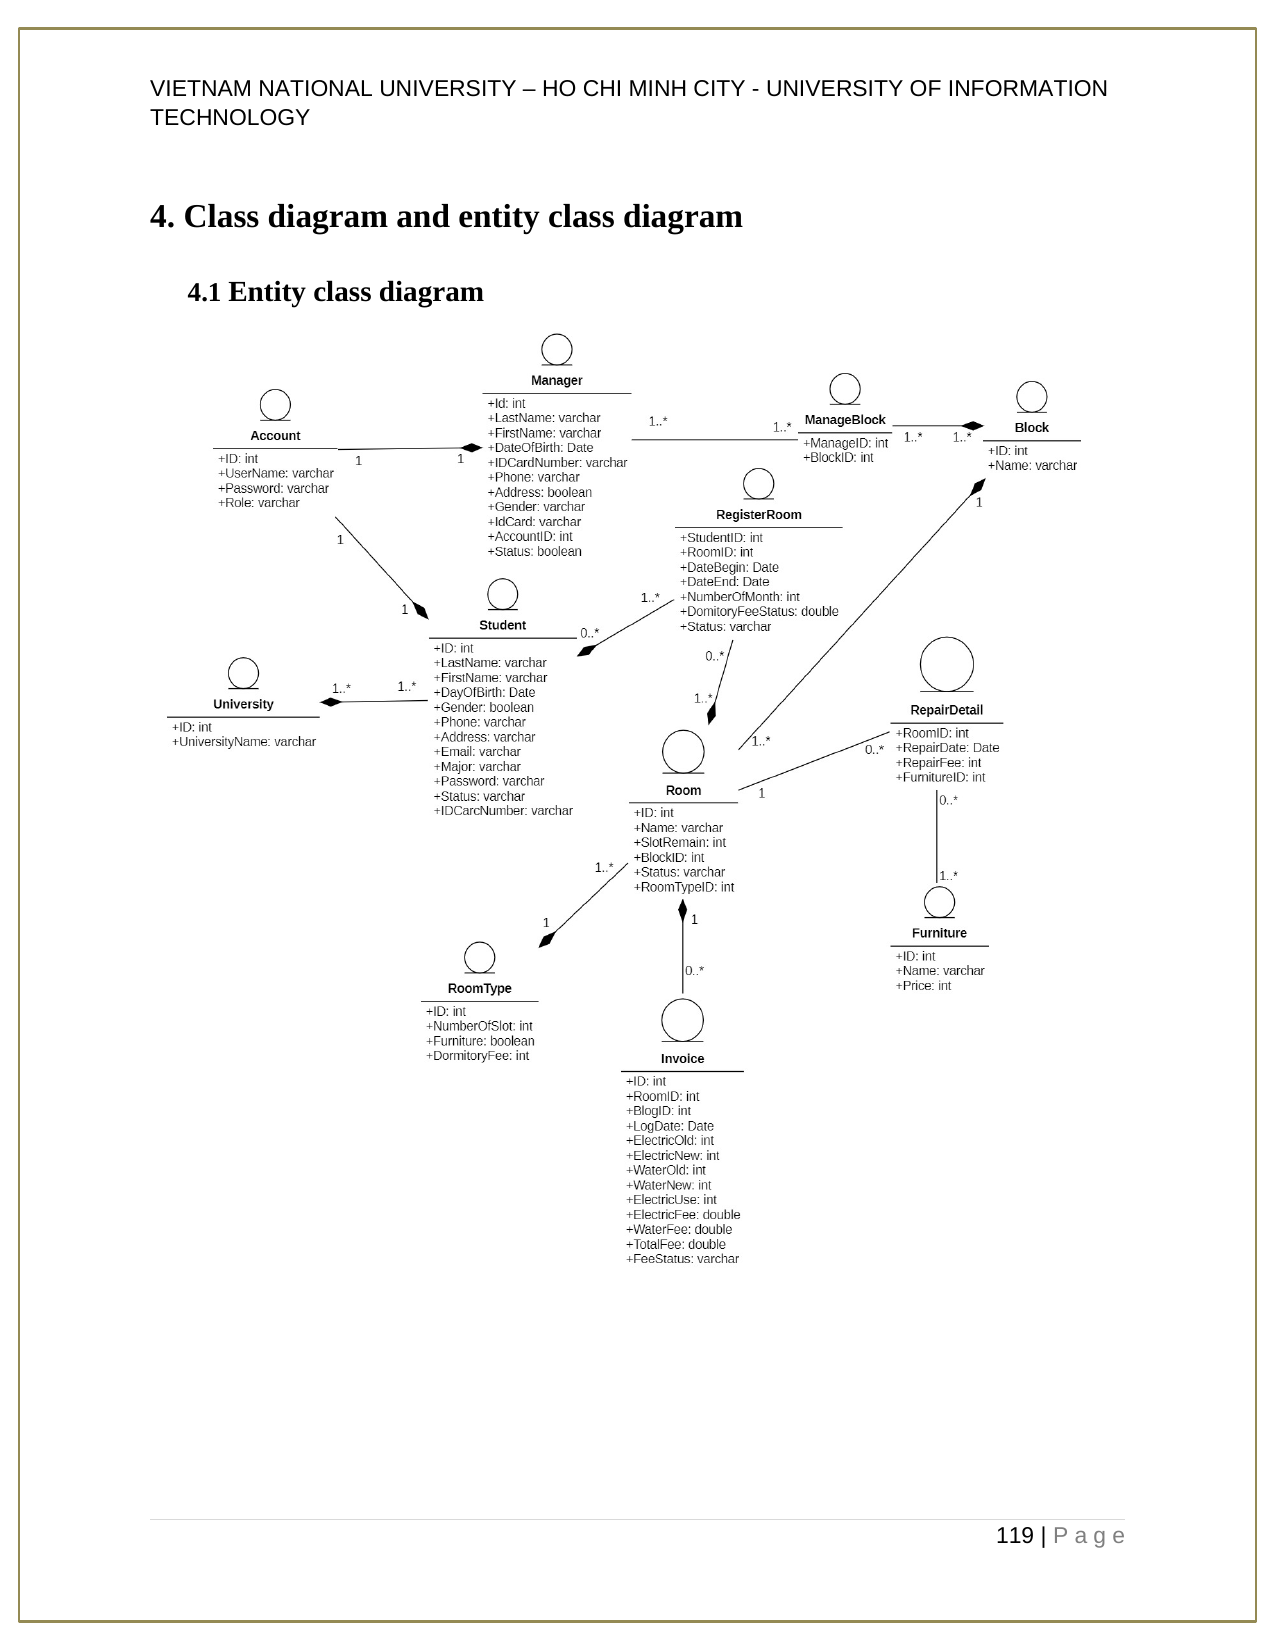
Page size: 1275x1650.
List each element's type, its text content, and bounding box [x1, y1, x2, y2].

subtitle 4.1 Entity class diagram [150, 274, 1125, 308]
subtitle 4. Class diagram and entity class diagram [150, 197, 1125, 235]
picture [157, 321, 1118, 1311]
